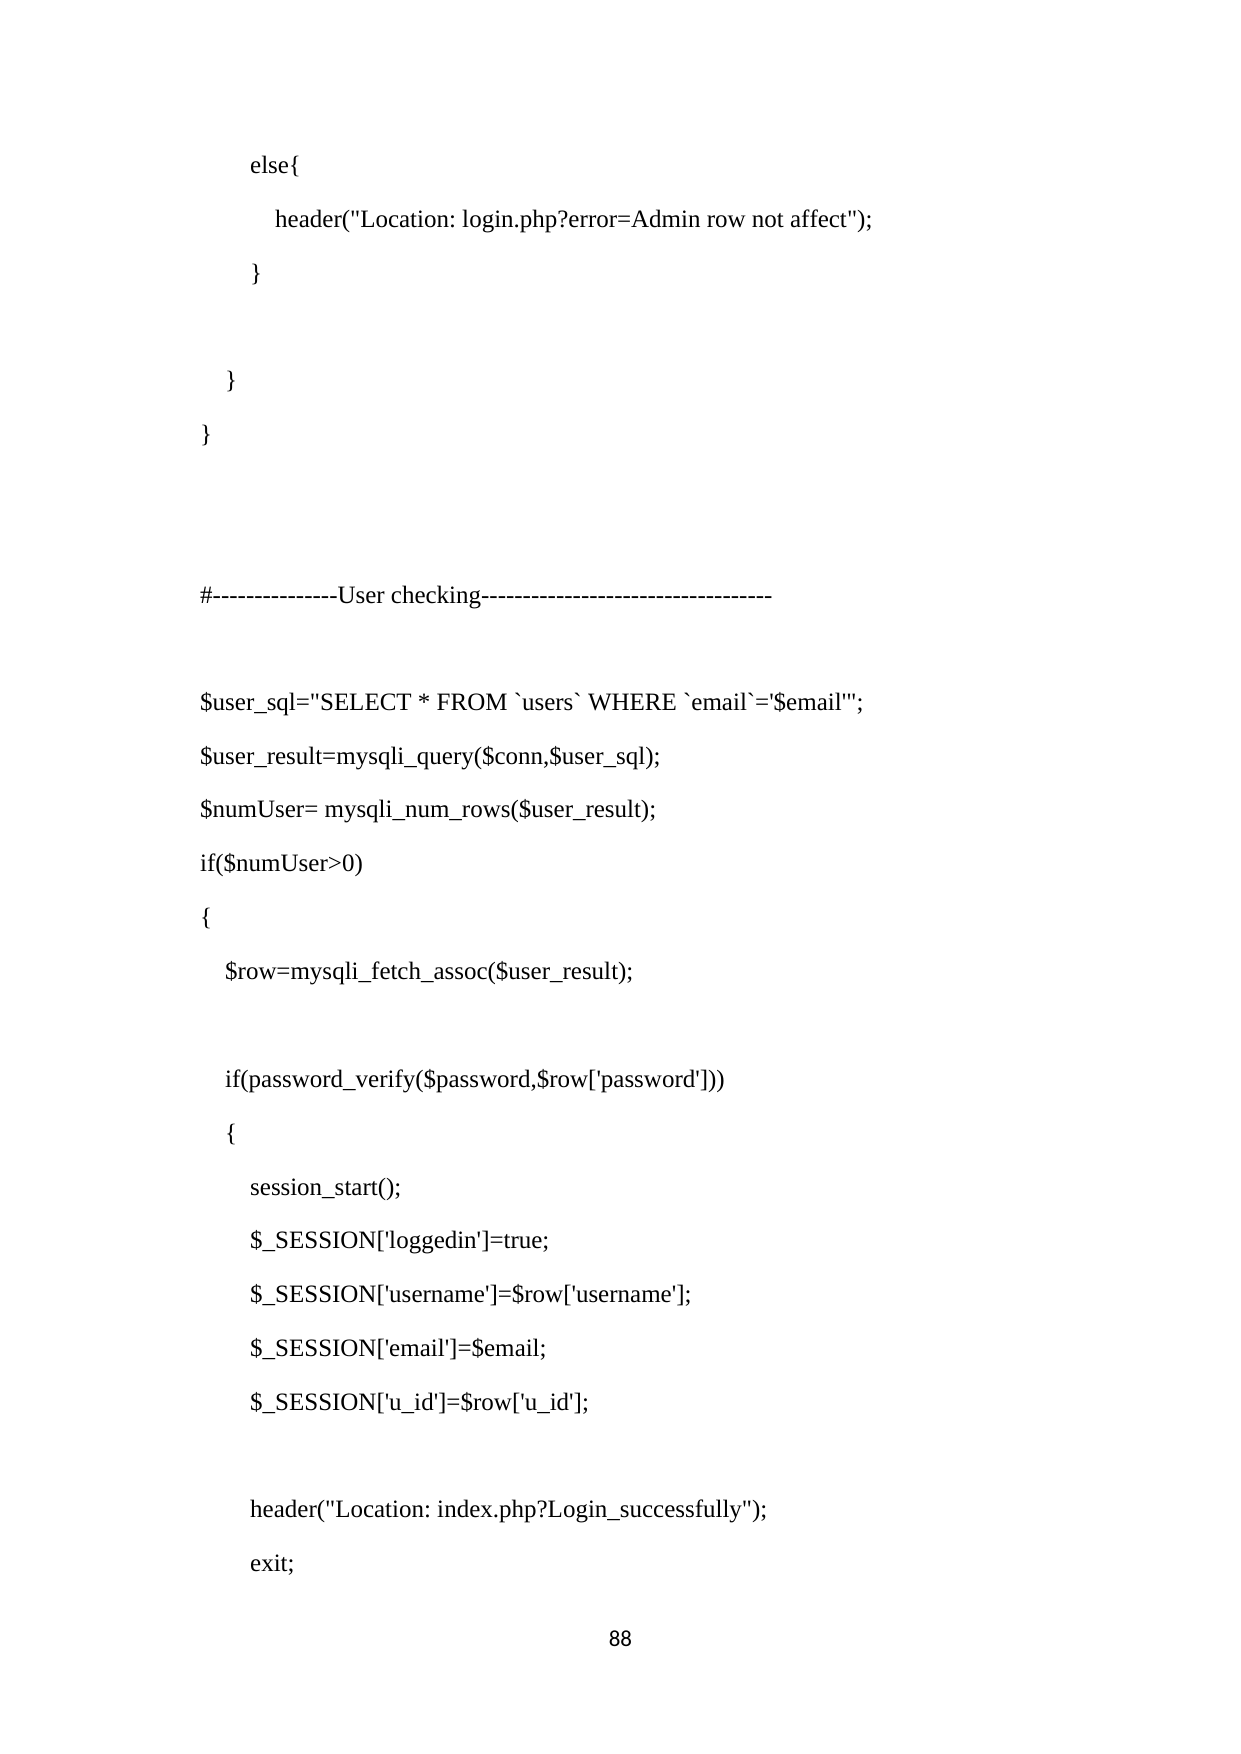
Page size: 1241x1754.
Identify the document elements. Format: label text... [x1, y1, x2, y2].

text } [150, 258, 1090, 286]
text header("Location: login.php?error=Admin row not affect"); [150, 204, 1090, 233]
text $numUser= mysqli_num_rows($user_result); [150, 794, 1090, 823]
text $user_result=mysqli_query($conn,$user_sql); [150, 741, 1090, 769]
text exit; [150, 1548, 1090, 1576]
text header("Location: index.php?Login_successfully"); [150, 1494, 1090, 1523]
text #---------------User checking----------------------------------- [150, 580, 1090, 609]
text $_SESSION['loggedin']=true; [150, 1225, 1090, 1254]
text else{ [150, 150, 1090, 179]
text $_SESSION['email']=$email; [150, 1333, 1090, 1362]
text $_SESSION['u_id']=$row['u_id']; [150, 1387, 1090, 1416]
text if($numUser>0) [150, 848, 1090, 877]
text $row=mysqli_fetch_assoc($user_result); [150, 956, 1090, 985]
text } [150, 365, 1090, 394]
text session_start(); [150, 1172, 1090, 1200]
text $user_sql="SELECT * FROM `users` WHERE `email`='$email'"; [150, 687, 1090, 716]
text $_SESSION['username']=$row['username']; [150, 1279, 1090, 1308]
text } [150, 419, 1090, 448]
text { [150, 1118, 1090, 1146]
text if(password_verify($password,$row['password'])) [150, 1064, 1090, 1093]
text { [150, 902, 1090, 931]
